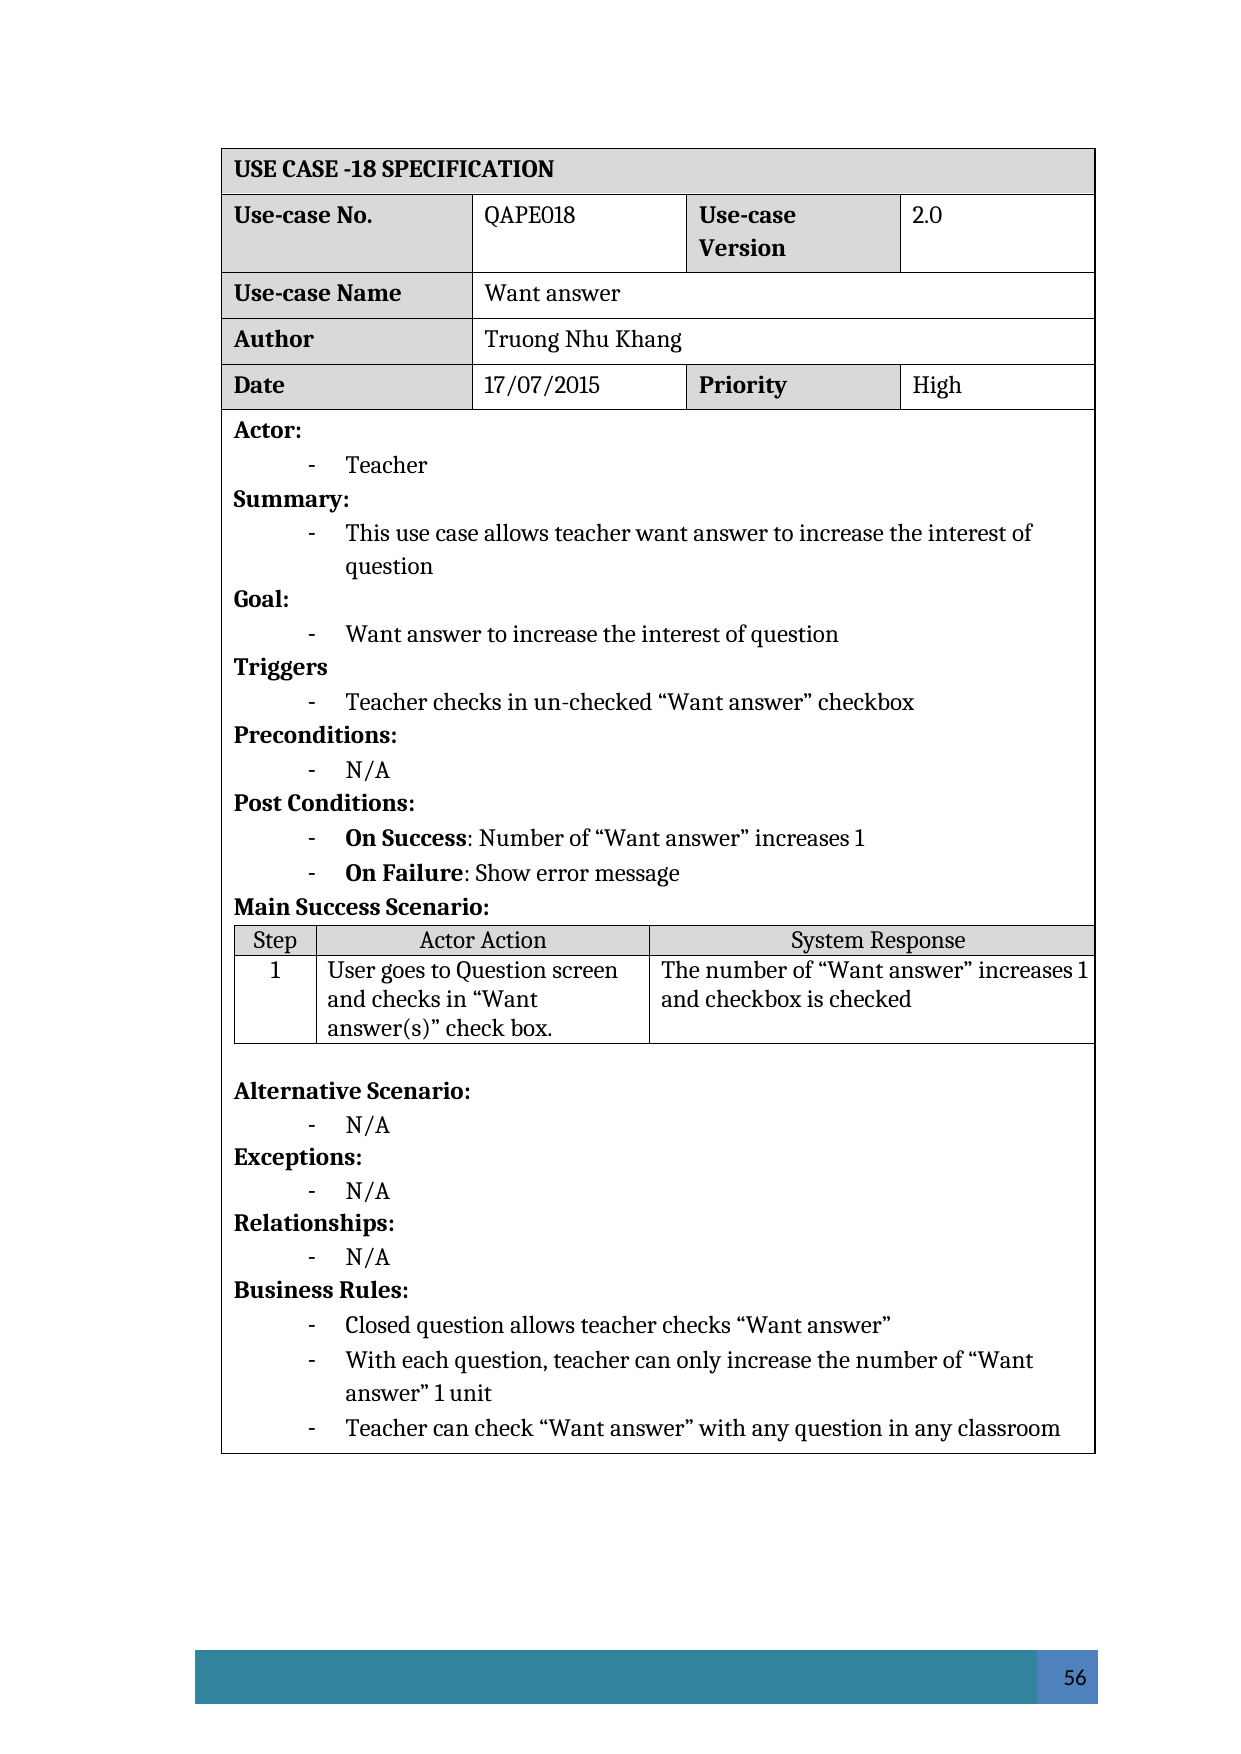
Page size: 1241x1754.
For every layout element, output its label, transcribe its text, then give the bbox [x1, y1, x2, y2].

table_cell Actor: Teacher Summary: This use case allows teacher want answer to increase the interest of question Goal: Want answer to increase the interest of question Triggers Teacher checks in un-checked “Want answer” checkbox Preconditions: N/A Post Conditions: On Success: Number of “Want answer” increases 1 On Failure: Show error message Main Success Scenario: Alternative Scenario: N/A Exceptions: N/A Relationships: N/A Business Rules: Closed question allows teacher checks “Want answer” With each question, teacher can only increase the number of “Want answer” 1 unit Teacher can check “Want answer” with any question in any classroom [222, 410, 1094, 1453]
table_cell 2.0 [901, 195, 1094, 272]
table_header USE CASE -18 SPECIFICATION [222, 149, 1094, 193]
table_cell Priority [687, 365, 900, 409]
table_cell 17/07/2015 [473, 365, 686, 409]
table_cell Author [222, 319, 472, 364]
table_cell Date [222, 365, 472, 409]
table_cell Use-case Version [687, 195, 900, 272]
table_cell Use-case Name [222, 273, 472, 318]
table_cell High [901, 365, 1094, 409]
table_cell Use-case No. [222, 195, 472, 272]
table_cell Want answer [473, 273, 1094, 318]
table_cell QAPE018 [473, 195, 686, 272]
table_cell Truong Nhu Khang [473, 319, 1094, 364]
